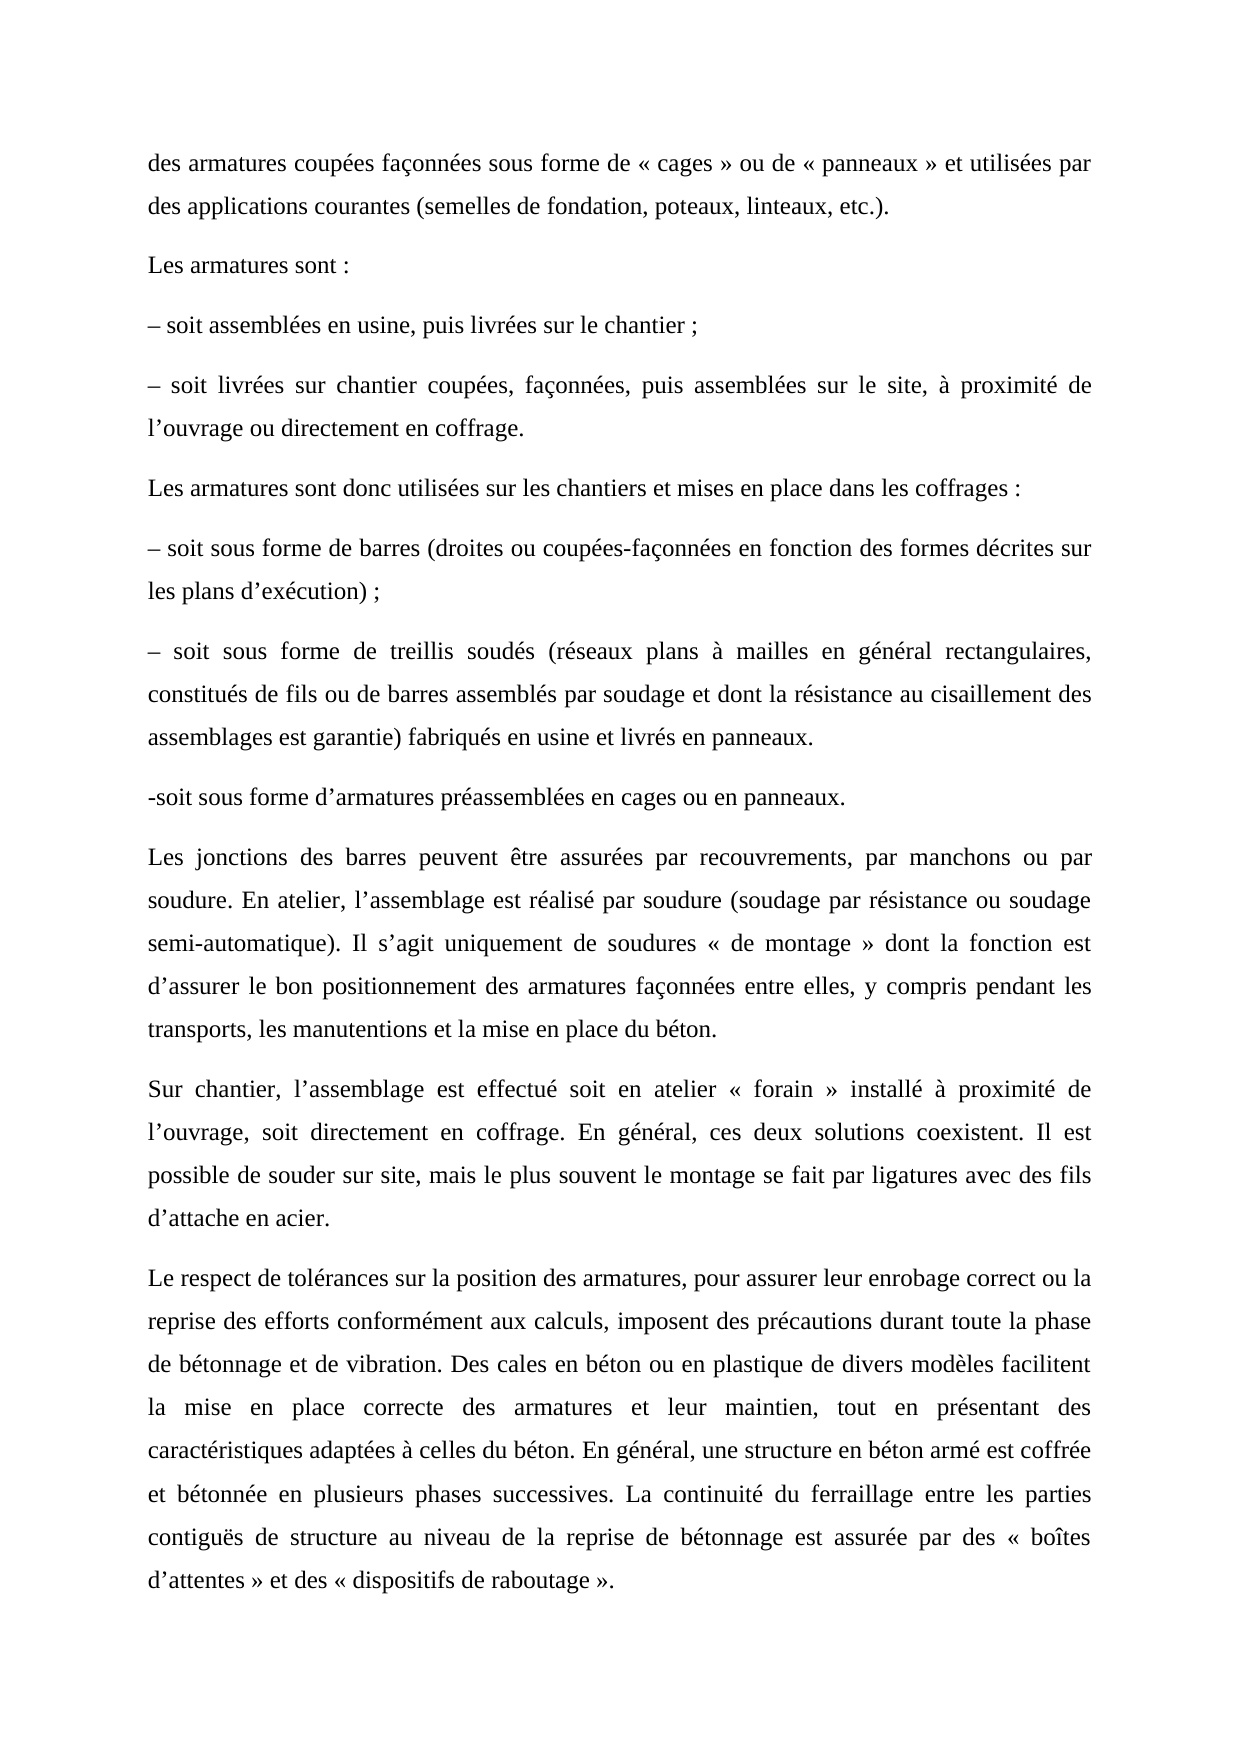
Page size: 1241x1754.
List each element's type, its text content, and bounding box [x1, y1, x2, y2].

text Les armatures sont : [148, 251, 1093, 279]
text Les armatures sont donc utilisées sur les chantiers et mises en place dans les coffrages : [148, 473, 1093, 502]
text – soit sous forme de barres (droites ou coupées-façonnées en fonction des formes décrites sur les plans d’exécution) ; [148, 533, 1093, 605]
text Le respect de tolérances sur la position des armatures, pour assurer leur enrobage correct ou la reprise des efforts conformément aux calculs, imposent des précautions durant toute la phase de bétonnage et de vibration. Des cales en béton ou en plastique de divers modèles facilitent la mise en place correcte des armatures et leur maintien, tout en présentant des caractéristiques adaptées à celles du béton. En général, une structure en béton armé est coffrée et bétonnée en plusieurs phases successives. La continuité du ferraillage entre les parties contiguës de structure au niveau de la reprise de bétonnage est assurée par des « boîtes d’attentes » et des « dispositifs de raboutage ». [148, 1263, 1093, 1594]
text – soit sous forme de treillis soudés (réseaux plans à mailles en général rectangulaires, constitués de fils ou de barres assemblés par soudage et dont la résistance au cisaillement des assemblages est garantie) fabriqués en usine et livrés en panneaux. [148, 636, 1093, 751]
text – soit assemblées en usine, puis livrées sur le chantier ; [148, 310, 1093, 339]
text Sur chantier, l’assemblage est effectué soit en atelier « forain » installé à proximité de l’ouvrage, soit directement en coffrage. En général, ces deux solutions coexistent. Il est possible de souder sur site, mais le plus souvent le montage se fait par ligatures avec des fils d’attache en acier. [148, 1074, 1093, 1232]
text -soit sous forme d’armatures préassemblées en cages ou en panneaux. [148, 782, 1093, 811]
text – soit livrées sur chantier coupées, façonnées, puis assemblées sur le site, à proximité de l’ouvrage ou directement en coffrage. [148, 370, 1093, 442]
text Les jonctions des barres peuvent être assurées par recouvrements, par manchons ou par soudure. En atelier, l’assemblage est réalisé par soudure (soudage par résistance ou soudage semi-automatique). Il s’agit uniquement de soudures « de montage » dont la fonction est d’assurer le bon positionnement des armatures façonnées entre elles, y compris pendant les transports, les manutentions et la mise en place du béton. [148, 842, 1093, 1043]
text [148, 148, 1093, 219]
